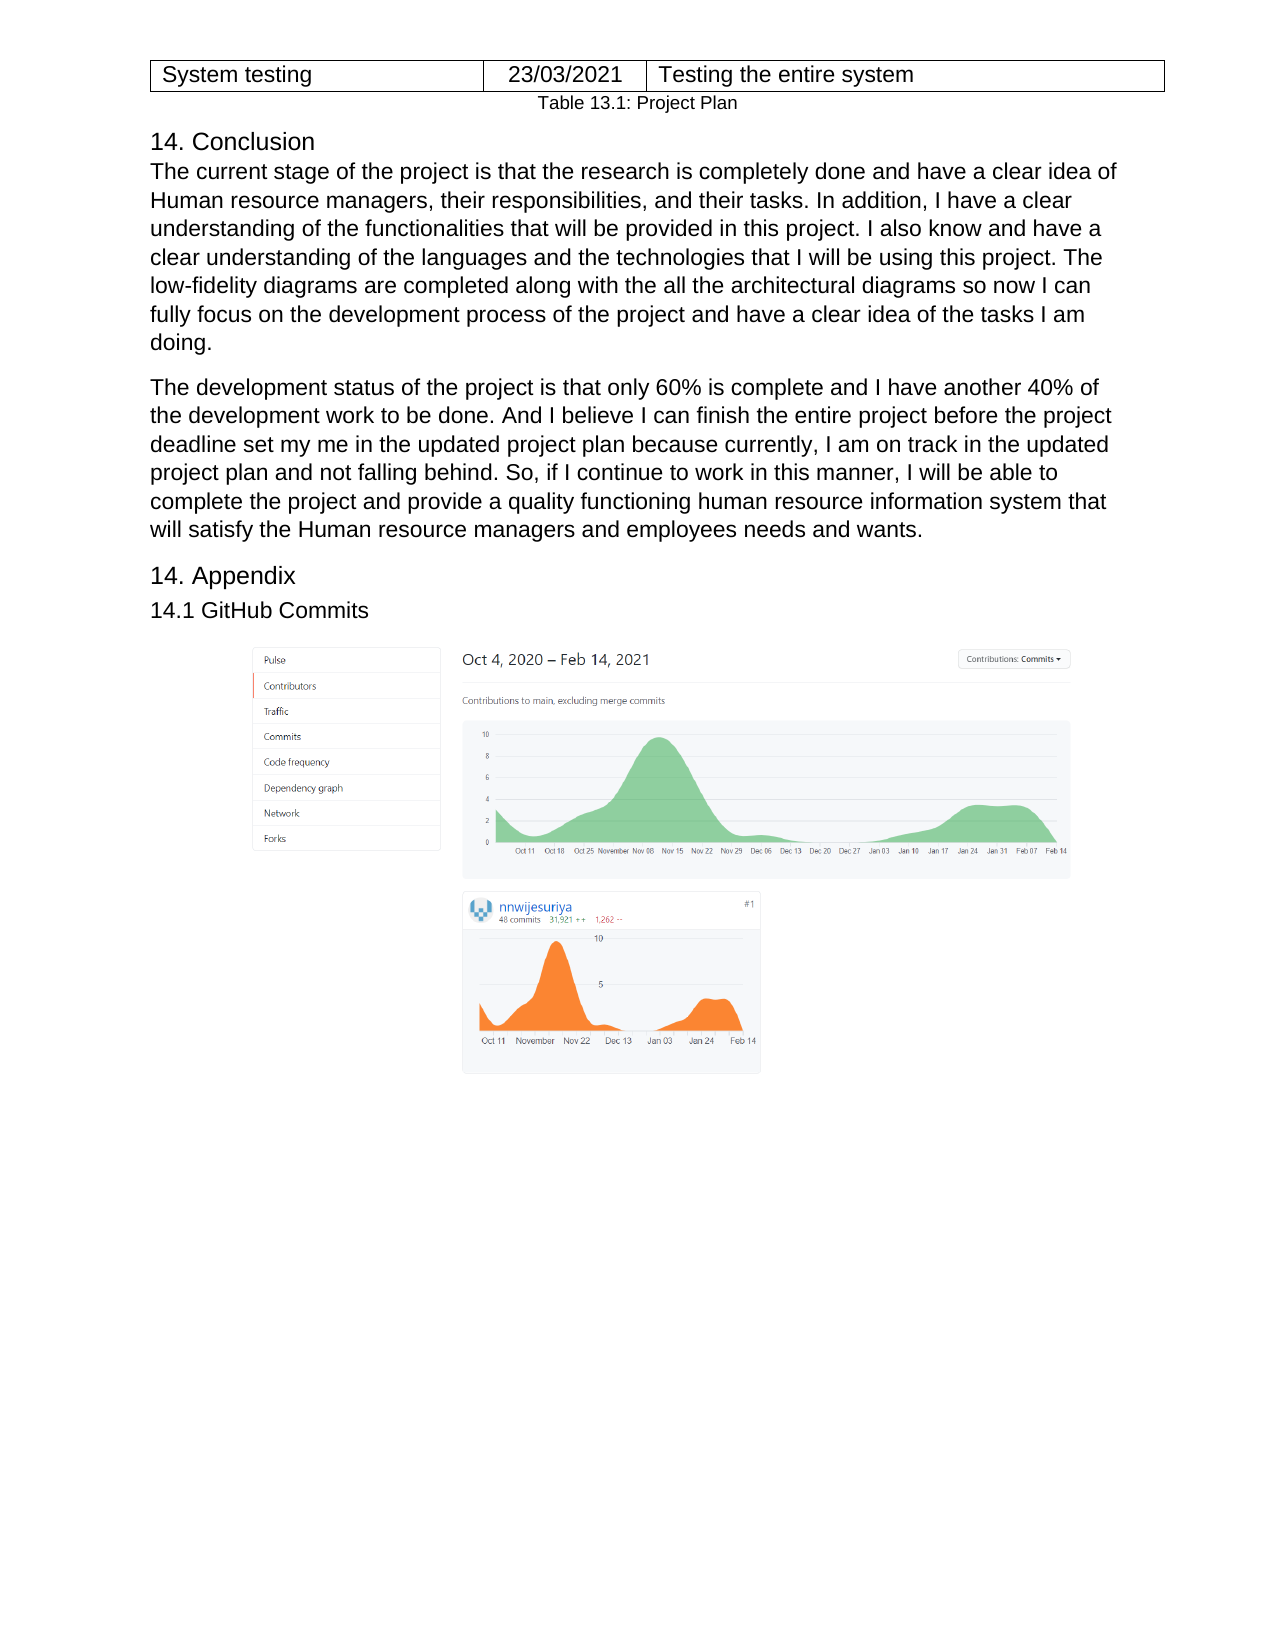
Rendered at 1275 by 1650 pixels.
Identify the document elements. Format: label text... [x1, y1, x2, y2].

subtitle 14.1 GitHub Commits [150, 597, 1125, 623]
text The development status of the project is that only 60% is complete and I have another 40% of the development work to be done. And I believe I can finish the entire project before the project deadline set my me in the updated project plan because currently, I am on track in the updated project plan and not falling behind. So, if I continue to work in this manner, I will be able to complete the project and provide a quality functioning human resource information system that will satisfy the Human resource managers and employees needs and wants. [150, 374, 1125, 543]
table_cell Testing the entire system [647, 61, 1164, 91]
subtitle 14. Appendix [150, 561, 1125, 590]
table_cell 23/03/2021 [484, 61, 646, 91]
subtitle 14. Conclusion [150, 127, 1125, 156]
text Table 13.1: Project Plan [150, 92, 1125, 113]
text The current stage of the project is that the research is completely done and have a clear idea of Human resource managers, their responsibilities, and their tasks. In addition, I have a clear understanding of the functionalities that will be provided in this project. I also know and have a clear understanding of the languages and the technologies that I will be using this project. The low-fidelity diagrams are completed along with the all the architectural diagrams so now I can fully focus on the development process of the project and have a clear idea of the tasks I am doing. [150, 158, 1125, 355]
table_cell System testing [151, 61, 483, 91]
picture [150, 625, 1166, 1095]
